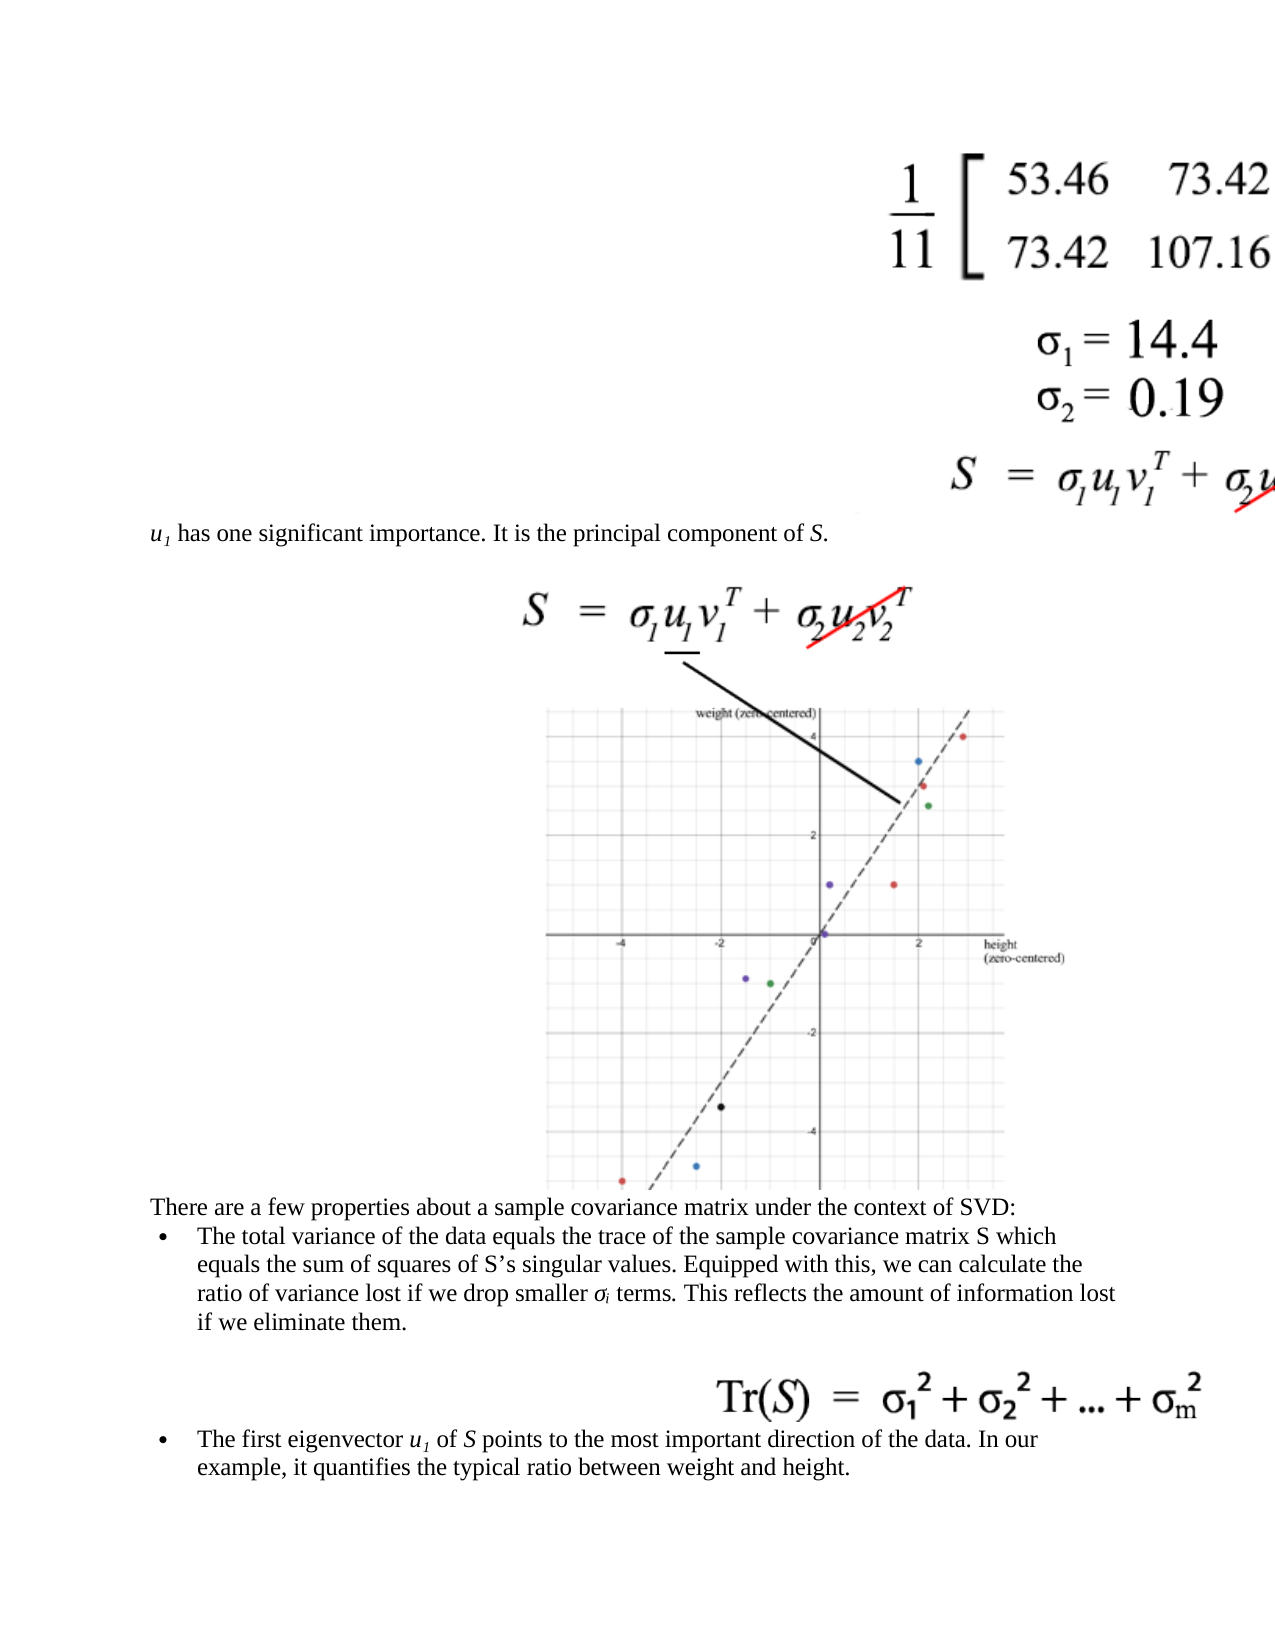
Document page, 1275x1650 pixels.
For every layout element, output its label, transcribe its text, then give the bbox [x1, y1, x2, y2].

picture [150, 1366, 1275, 1422]
text There are a few properties about a sample covariance matrix under the context of SVD: [150, 1192, 1125, 1221]
list The first eigenvector u₁ of S points to the most important direction of the data. In our example, it quantifies the typical ratio between weight and height. [159, 1424, 1125, 1481]
picture [150, 150, 1275, 517]
text u₁ has one significant importance. It is the principal component of S. [150, 518, 1125, 547]
list The total variance of the data equals the trace of the sample covariance matrix S which equals the sum of squares of S’s singular values. Equipped with this, we can calculate the ratio of variance lost if we drop smaller σᵢ terms. This reflects the amount of information lost if we eliminate them. [159, 1221, 1125, 1336]
picture [150, 578, 1275, 1190]
